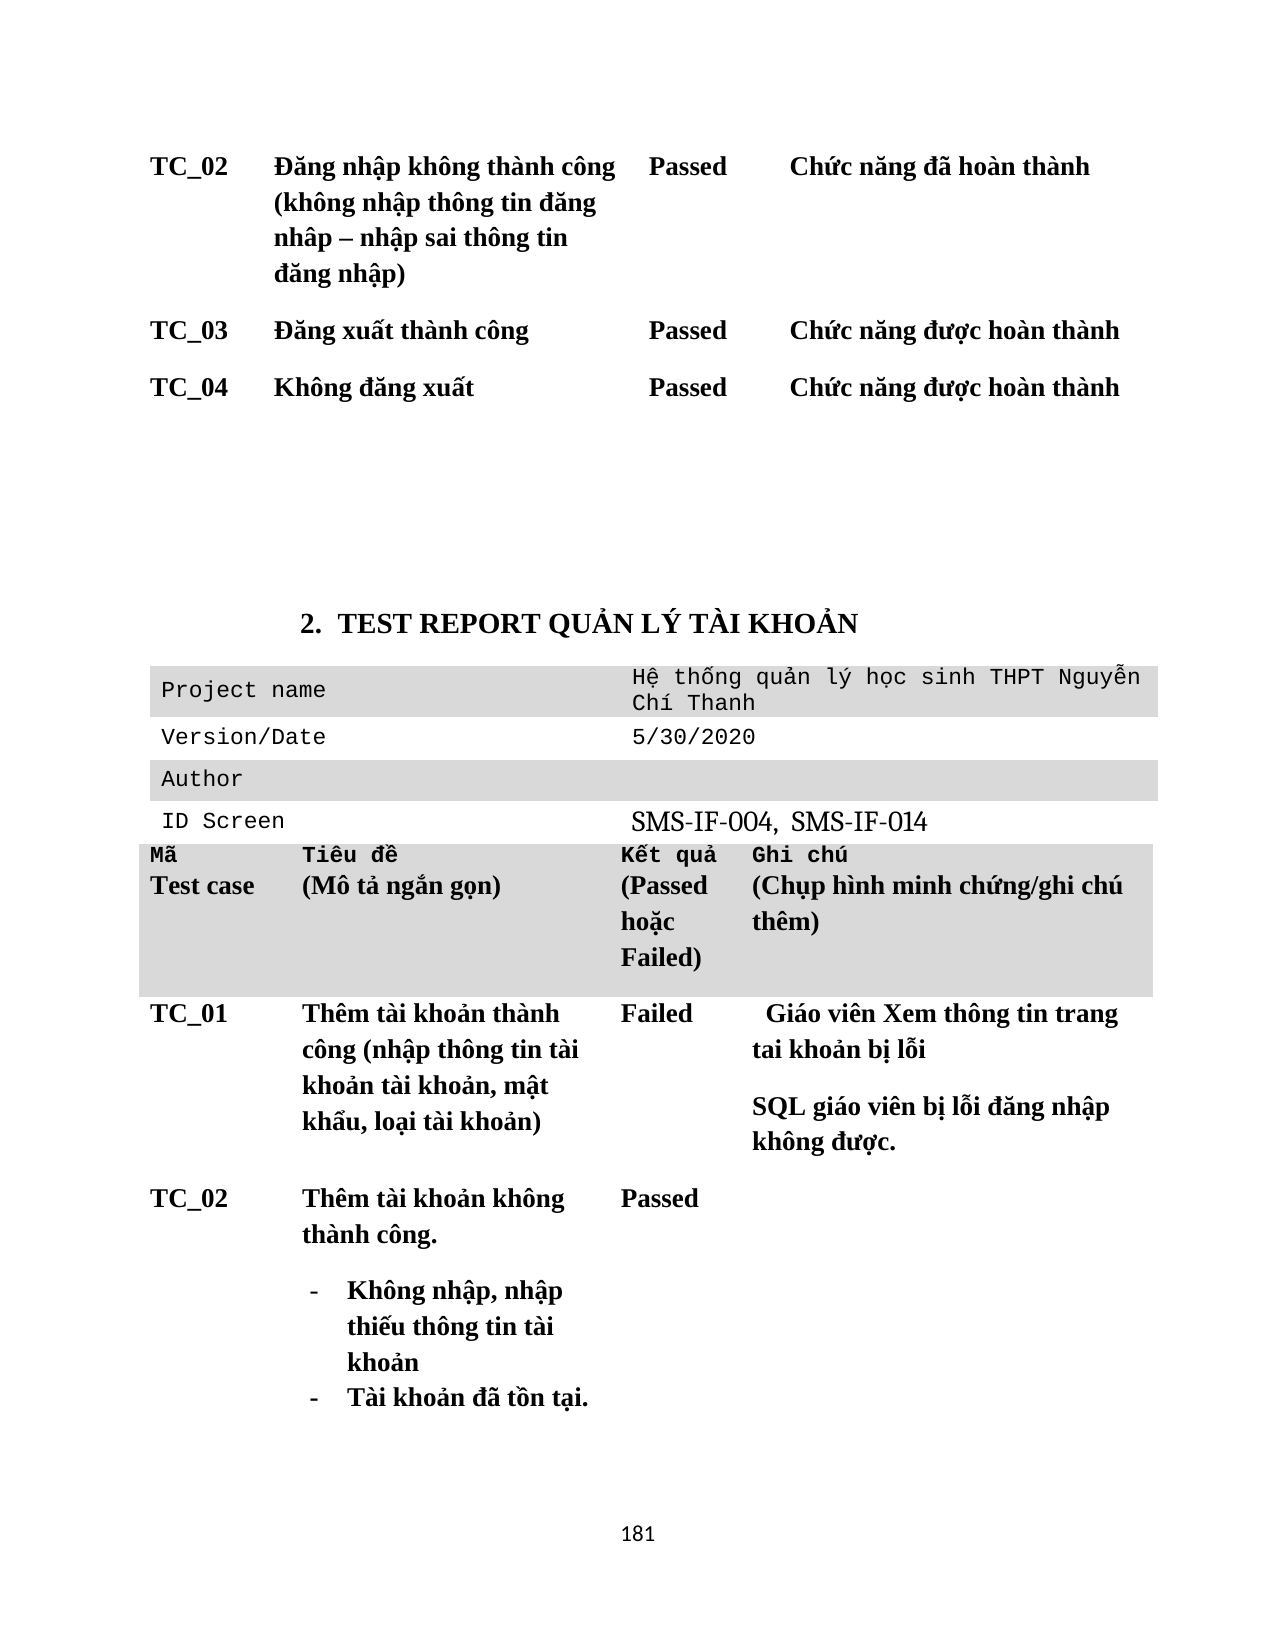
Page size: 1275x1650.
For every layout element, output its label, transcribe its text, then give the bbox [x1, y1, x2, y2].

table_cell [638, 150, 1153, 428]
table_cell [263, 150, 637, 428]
list TEST REPORT QUẢN LÝ TÀI KHOẢN [300, 606, 1125, 640]
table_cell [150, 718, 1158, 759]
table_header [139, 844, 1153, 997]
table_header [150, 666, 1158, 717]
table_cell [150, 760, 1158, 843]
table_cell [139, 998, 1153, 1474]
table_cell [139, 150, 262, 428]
